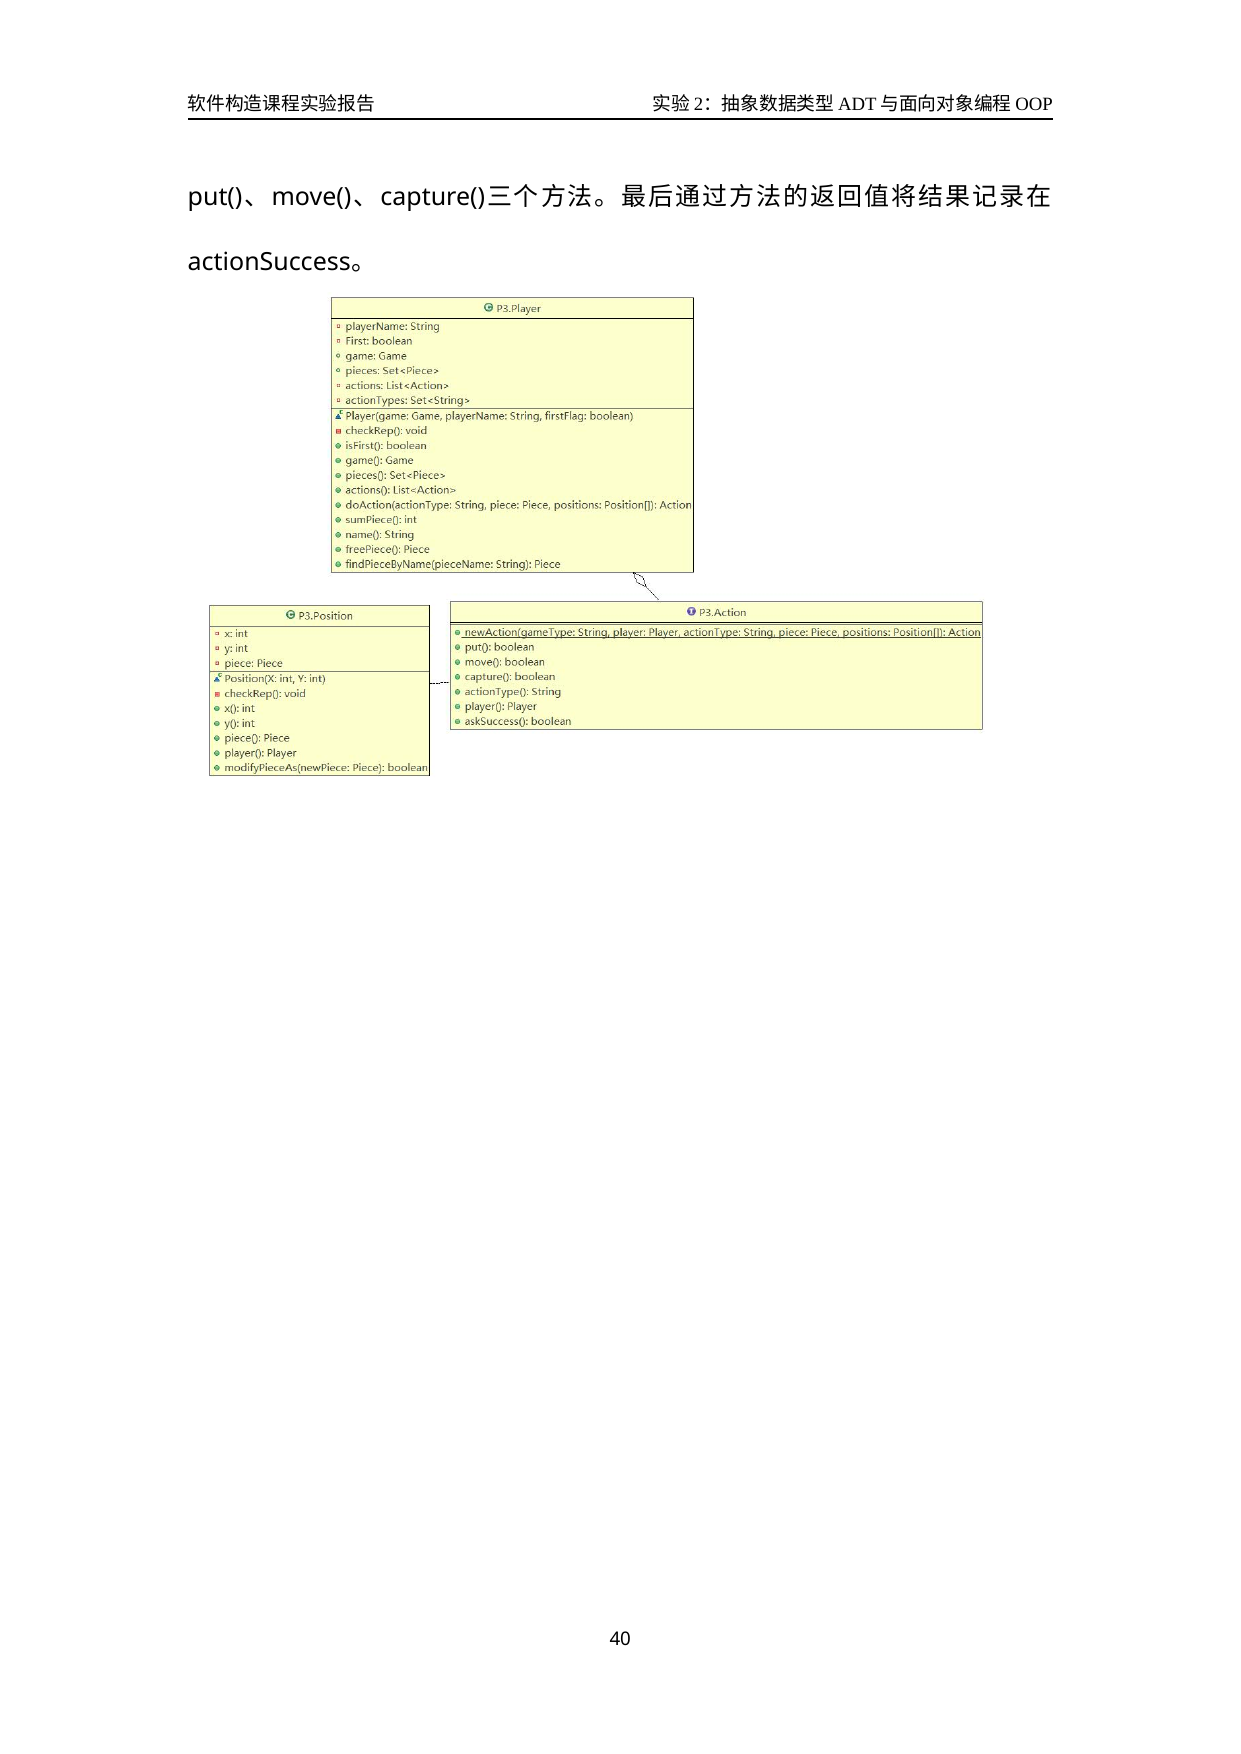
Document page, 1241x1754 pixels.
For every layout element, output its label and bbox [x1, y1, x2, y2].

text [187, 162, 1053, 292]
picture [187, 292, 1053, 833]
